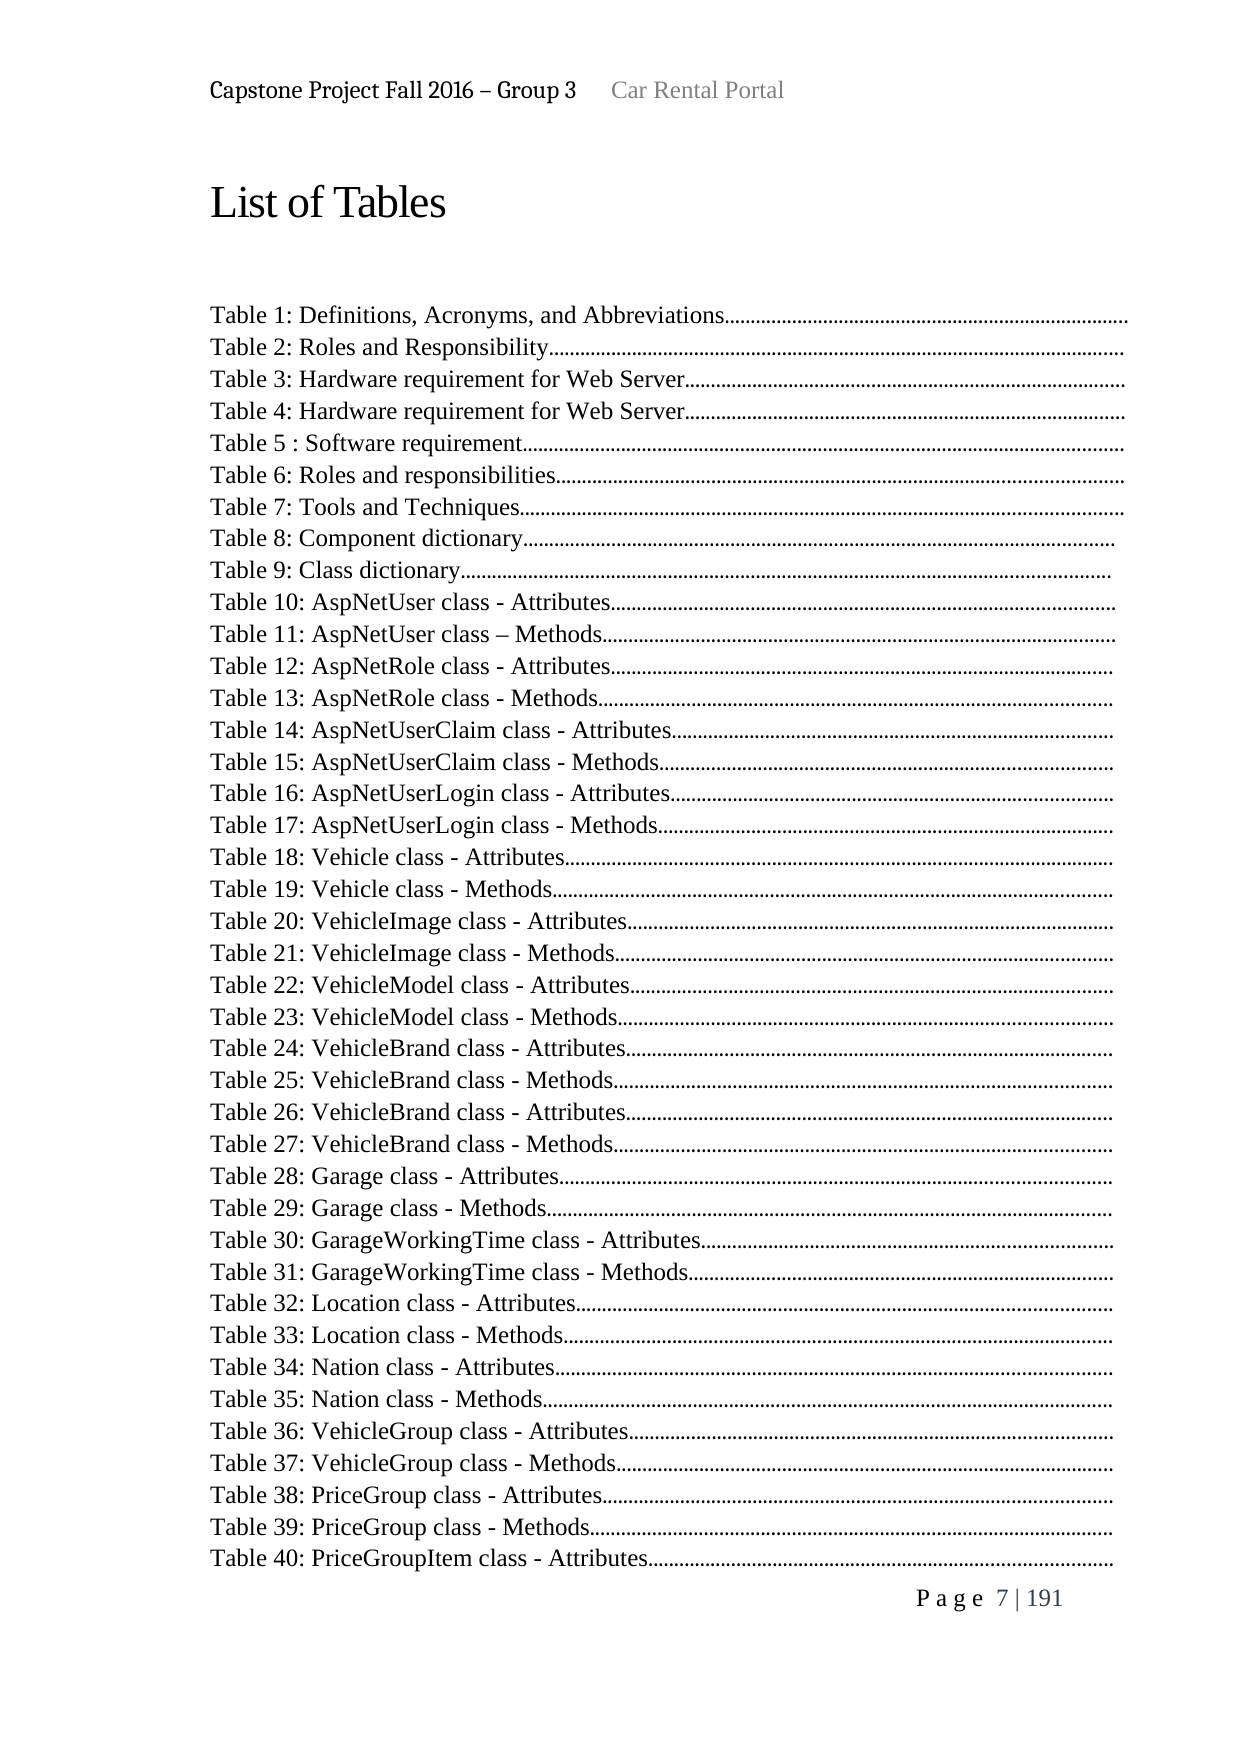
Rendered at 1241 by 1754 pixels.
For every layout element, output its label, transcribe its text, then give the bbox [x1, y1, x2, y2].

text Table 30: GarageWorkingTime class - Attributes 125 [210, 1225, 1090, 1254]
text Table 2: Roles and Responsibility 14 [210, 332, 1090, 362]
text Table 15: AspNetUserClaim class - Methods 122 [210, 747, 1090, 776]
text Table 12: AspNetRole class - Attributes 122 [210, 651, 1090, 681]
text Table 21: VehicleImage class - Methods 123 [210, 938, 1090, 967]
text Table 33: Location class - Methods 125 [210, 1320, 1090, 1350]
text Table 27: VehicleBrand class - Methods 124 [210, 1129, 1090, 1159]
text Table 36: VehicleGroup class - Attributes 126 [210, 1416, 1090, 1446]
text Table 16: AspNetUserLogin class - Attributes 122 [210, 778, 1090, 808]
text Table 5 : Software requirement 17 [210, 428, 1090, 457]
text Table 31: GarageWorkingTime class - Methods 125 [210, 1257, 1090, 1286]
text Table 22: VehicleModel class - Attributes 123 [210, 970, 1090, 999]
text Table 24: VehicleBrand class - Attributes 124 [210, 1033, 1090, 1063]
text Table 17: AspNetUserLogin class - Methods 122 [210, 810, 1090, 840]
text Table 6: Roles and responsibilities 18 [210, 460, 1090, 489]
text Table 38: PriceGroup class - Attributes 126 [210, 1480, 1090, 1509]
text Table 4: Hardware requirement for Web Server 17 [210, 396, 1090, 426]
text Table 39: PriceGroup class - Methods 126 [210, 1512, 1090, 1541]
text Table 34: Nation class - Attributes 125 [210, 1352, 1090, 1382]
text Table 8: Component dictionary 118 [210, 523, 1090, 553]
text Table 13: AspNetRole class - Methods 122 [210, 683, 1090, 712]
text Table 23: VehicleModel class - Methods 123 [210, 1002, 1090, 1031]
text Table 40: PriceGroupItem class - Attributes 127 [210, 1543, 1090, 1573]
text Table 11: AspNetUser class – Methods 121 [210, 619, 1090, 649]
text Table 26: VehicleBrand class - Attributes 124 [210, 1097, 1090, 1127]
text Table 3: Hardware requirement for Web Server 16 [210, 364, 1090, 394]
text Table 9: Class dictionary 120 [210, 555, 1090, 585]
text Table 14: AspNetUserClaim class - Attributes 122 [210, 715, 1090, 744]
text Table 7: Tools and Techniques 19 [210, 492, 1090, 521]
title List of Tables [210, 175, 1090, 228]
text Table 10: AspNetUser class - Attributes 121 [210, 587, 1090, 617]
text Table 18: Vehicle class - Attributes 123 [210, 842, 1090, 872]
text Table 35: Nation class - Methods 125 [210, 1384, 1090, 1414]
text Table 25: VehicleBrand class - Methods 124 [210, 1065, 1090, 1095]
text Table 29: Garage class - Methods 124 [210, 1193, 1090, 1222]
text Table 1: Definitions, Acronyms, and Abbreviations 11 [210, 300, 1090, 330]
text Table 37: VehicleGroup class - Methods 126 [210, 1448, 1090, 1477]
text Table 32: Location class - Attributes 125 [210, 1288, 1090, 1318]
text Table 28: Garage class - Attributes 124 [210, 1161, 1090, 1191]
text Table 20: VehicleImage class - Attributes 123 [210, 906, 1090, 936]
text Table 19: Vehicle class - Methods 123 [210, 874, 1090, 904]
